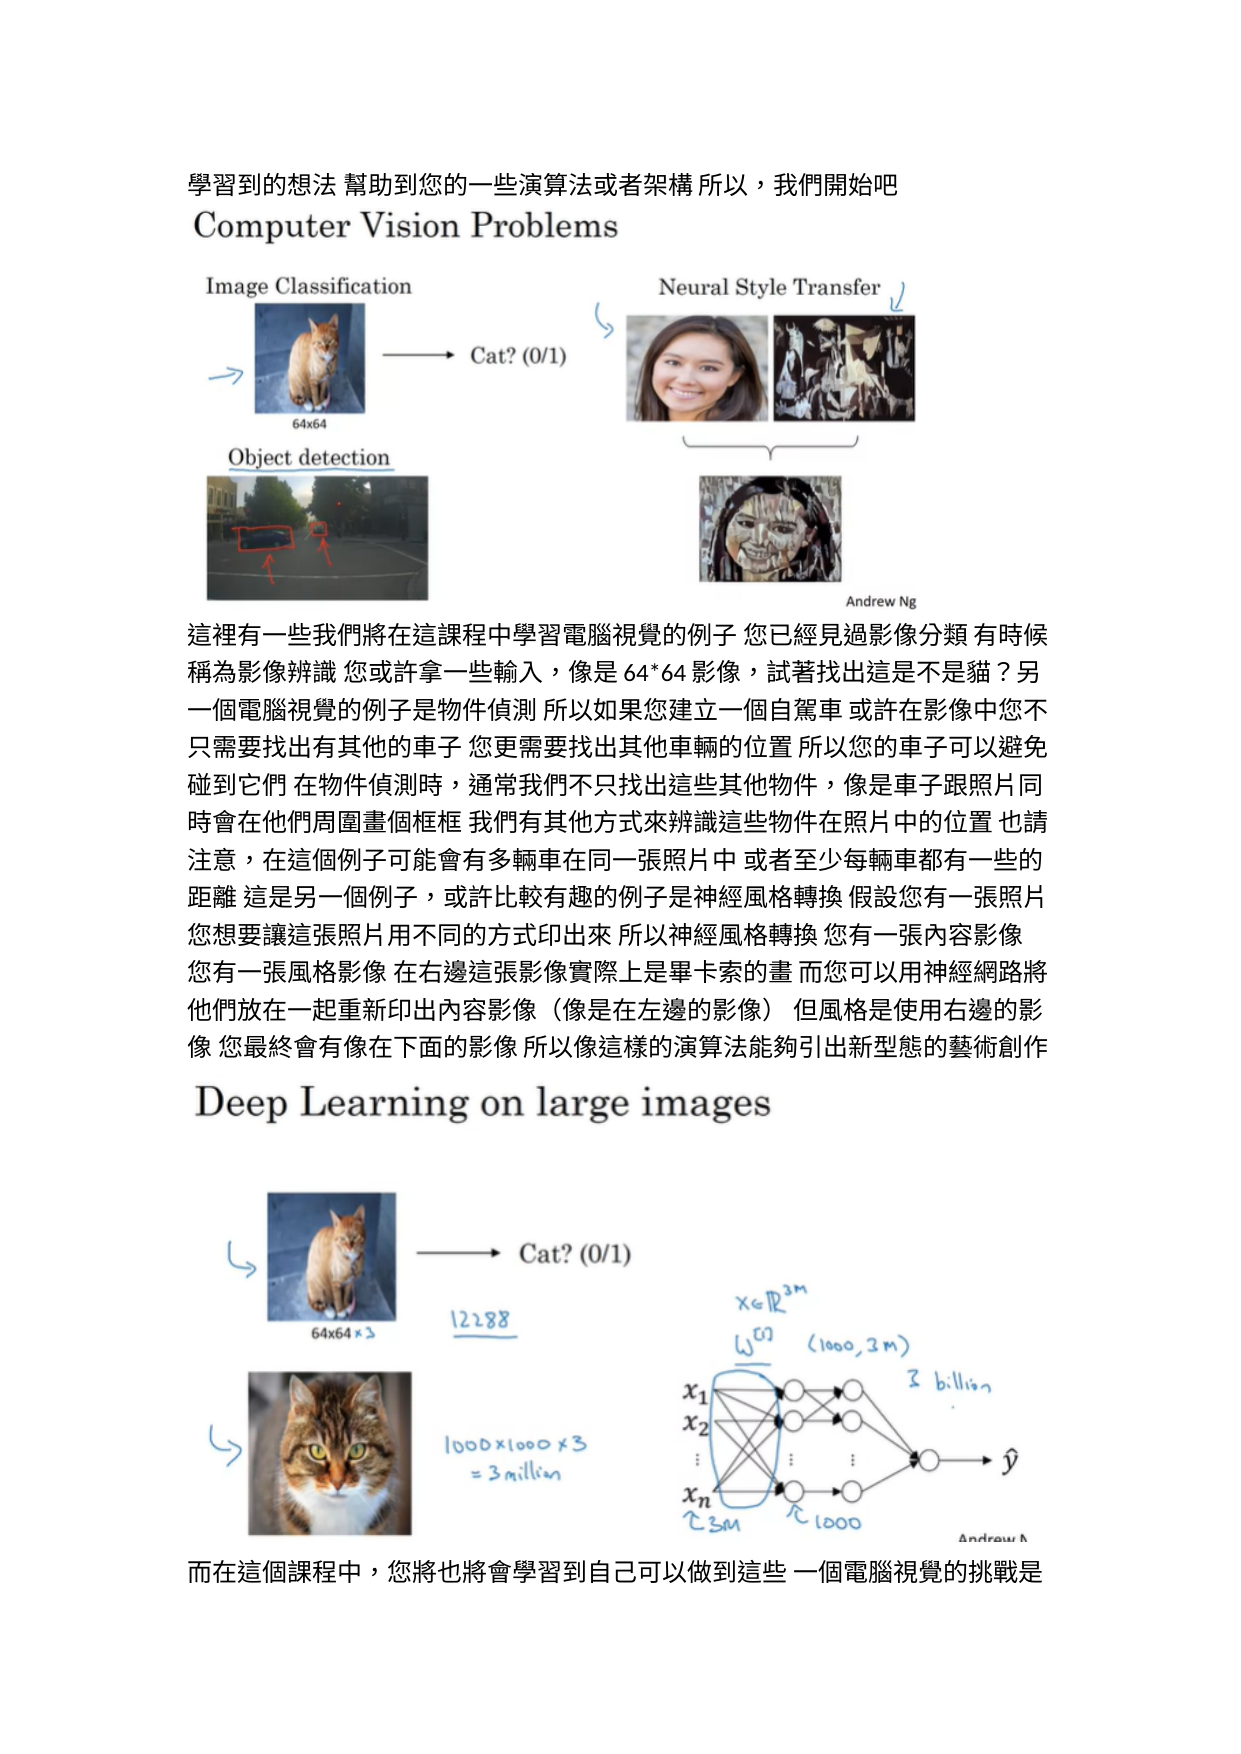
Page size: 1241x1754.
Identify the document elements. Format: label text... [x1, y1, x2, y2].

picture [187, 206, 918, 610]
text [187, 1552, 1053, 1589]
text 這裡有一些我們將在這課程中學習電腦視覺的例子 您已經見過影像分類 有時候稱為影像辨識 您或許拿一些輸入，像是64*64影像，試著找出這是不是貓？另一個電腦視覺的例子是物件偵測 所以如果您建立一個自駕車 或許在影像中您不只需要找出有其他的車子 您更需要找出其他車輛的位置 所以您的車子可以避免碰到它們 在物件偵測時，通常我們不只找出這些其他物件，像是車子跟照片同時會在他們周圍畫個框框 我們有其他方式來辨識這些物件在照片中的位置 也請注意，在這個例子可能會有多輛車在同一張照片中 或者至少每輛車都有一些的距離 這是另一個例子，或許比較有趣的例子是神經風格轉換 假設您有一張照片您想要讓這張照片用不同的方式印出來 所以神經風格轉換 您有一張內容影像 您有一張風格影像 在右邊這張影像實際上是畢卡索的畫 而您可以用神經網路將他們放在一起重新印出內容影像（像是在左邊的影像） 但風格是使用右邊的影像 您最終會有像在下面的影像 所以像這樣的演算法能夠引出新型態的藝術創作 [187, 614, 1053, 1064]
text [187, 164, 1053, 202]
picture [187, 1074, 1028, 1542]
